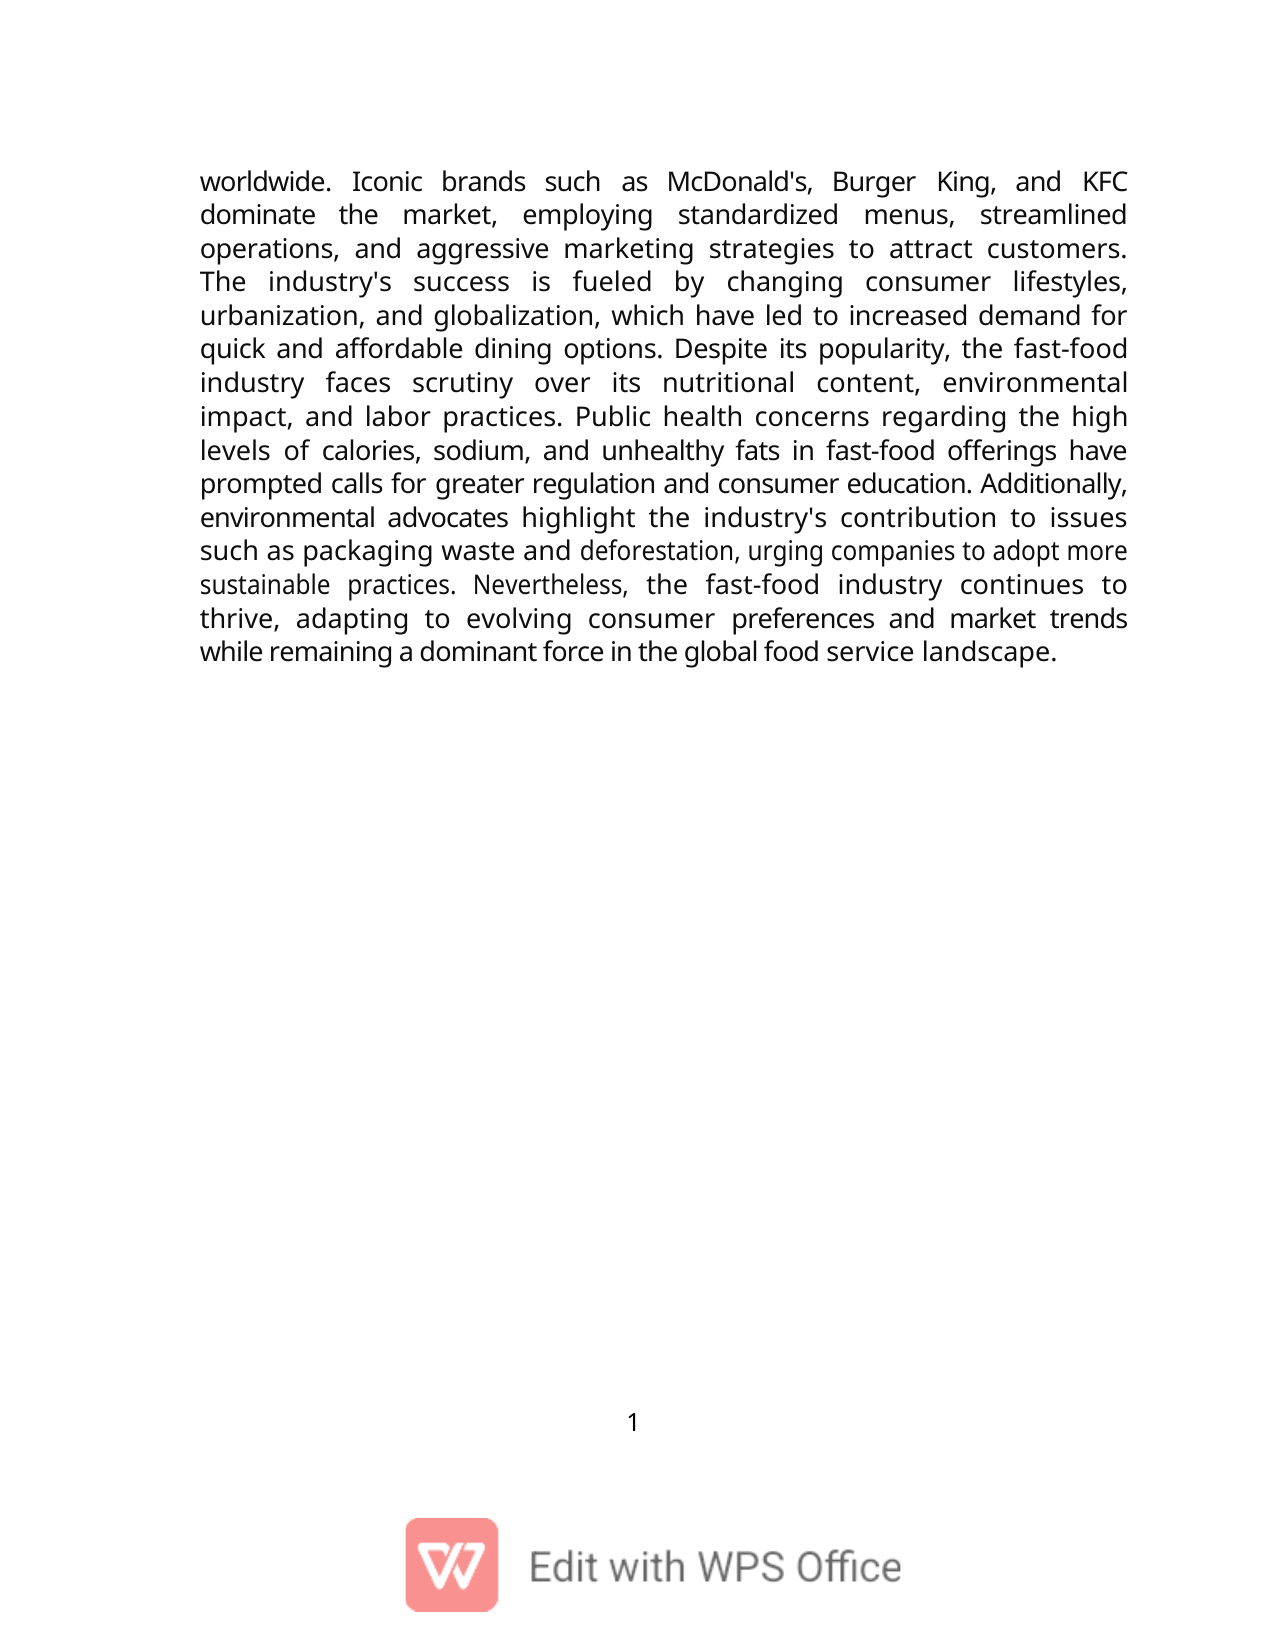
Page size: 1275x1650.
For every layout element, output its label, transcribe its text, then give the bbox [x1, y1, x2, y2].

text worldwide. Iconic brands such as McDonald's, Burger King, and KFC dominate the market, employing standardized menus, streamlined operations, and aggressive marketing strategies to attract customers. The industry's success is fueled by changing consumer lifestyles, urbanization, and globalization, which have led to increased demand for quick and affordable dining options. Despite its popularity, the fast-food industry faces scrutiny over its nutritional content, environmental impact, and labor practices. Public health concerns regarding the high levels of calories, sodium, and unhealthy fats in fast-food offerings have prompted calls for greater regulation and consumer education. Additionally, environmental advocates highlight the industry's contribution to issues such as packaging waste and deforestation, urging companies to adopt more sustainable practices. Nevertheless, the fast-food industry continues to thrive, adapting to evolving consumer preferences and market trends while remaining a dominant force in the global food service landscape. [199, 165, 1128, 670]
picture [405, 1518, 901, 1612]
text 1 [114, 1405, 1153, 1439]
